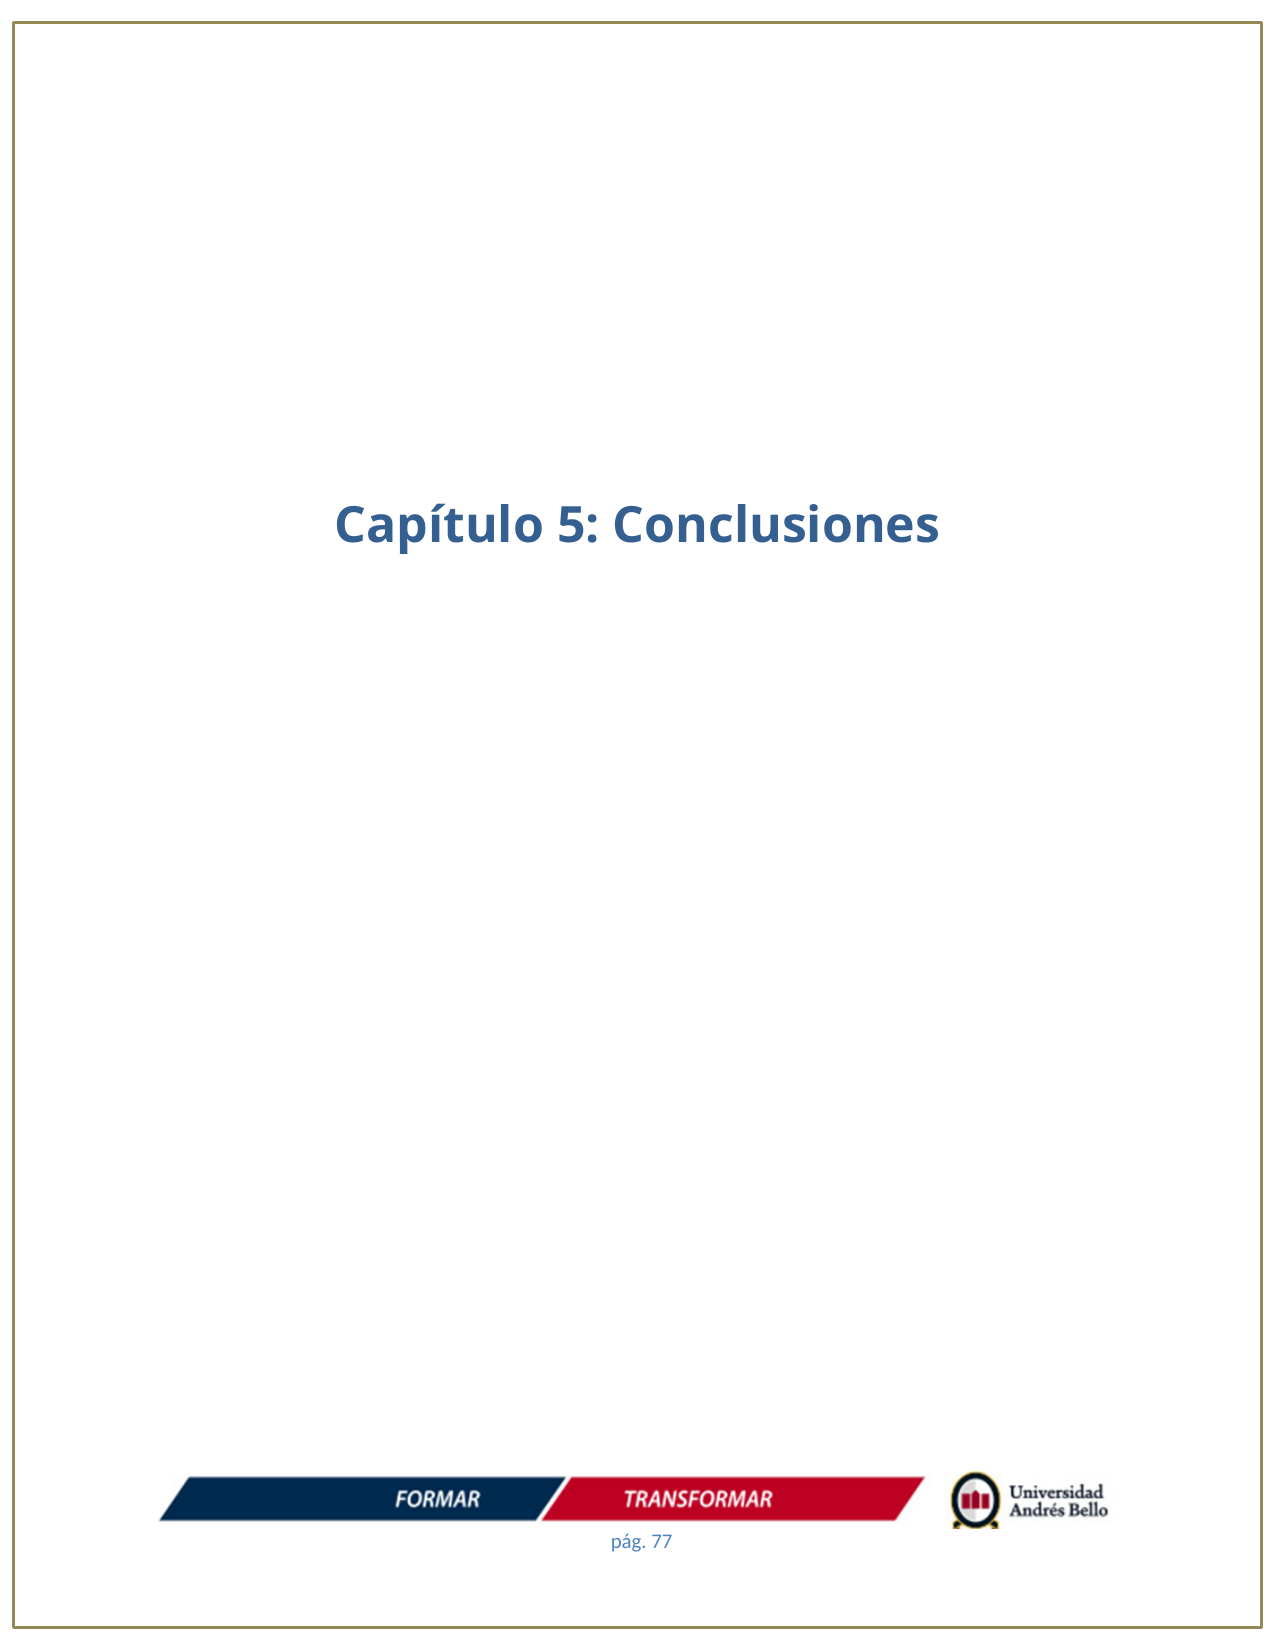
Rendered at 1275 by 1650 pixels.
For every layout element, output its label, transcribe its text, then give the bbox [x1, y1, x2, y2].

title Capítulo 5: Conclusiones [150, 488, 1125, 557]
picture [157, 1468, 1133, 1529]
